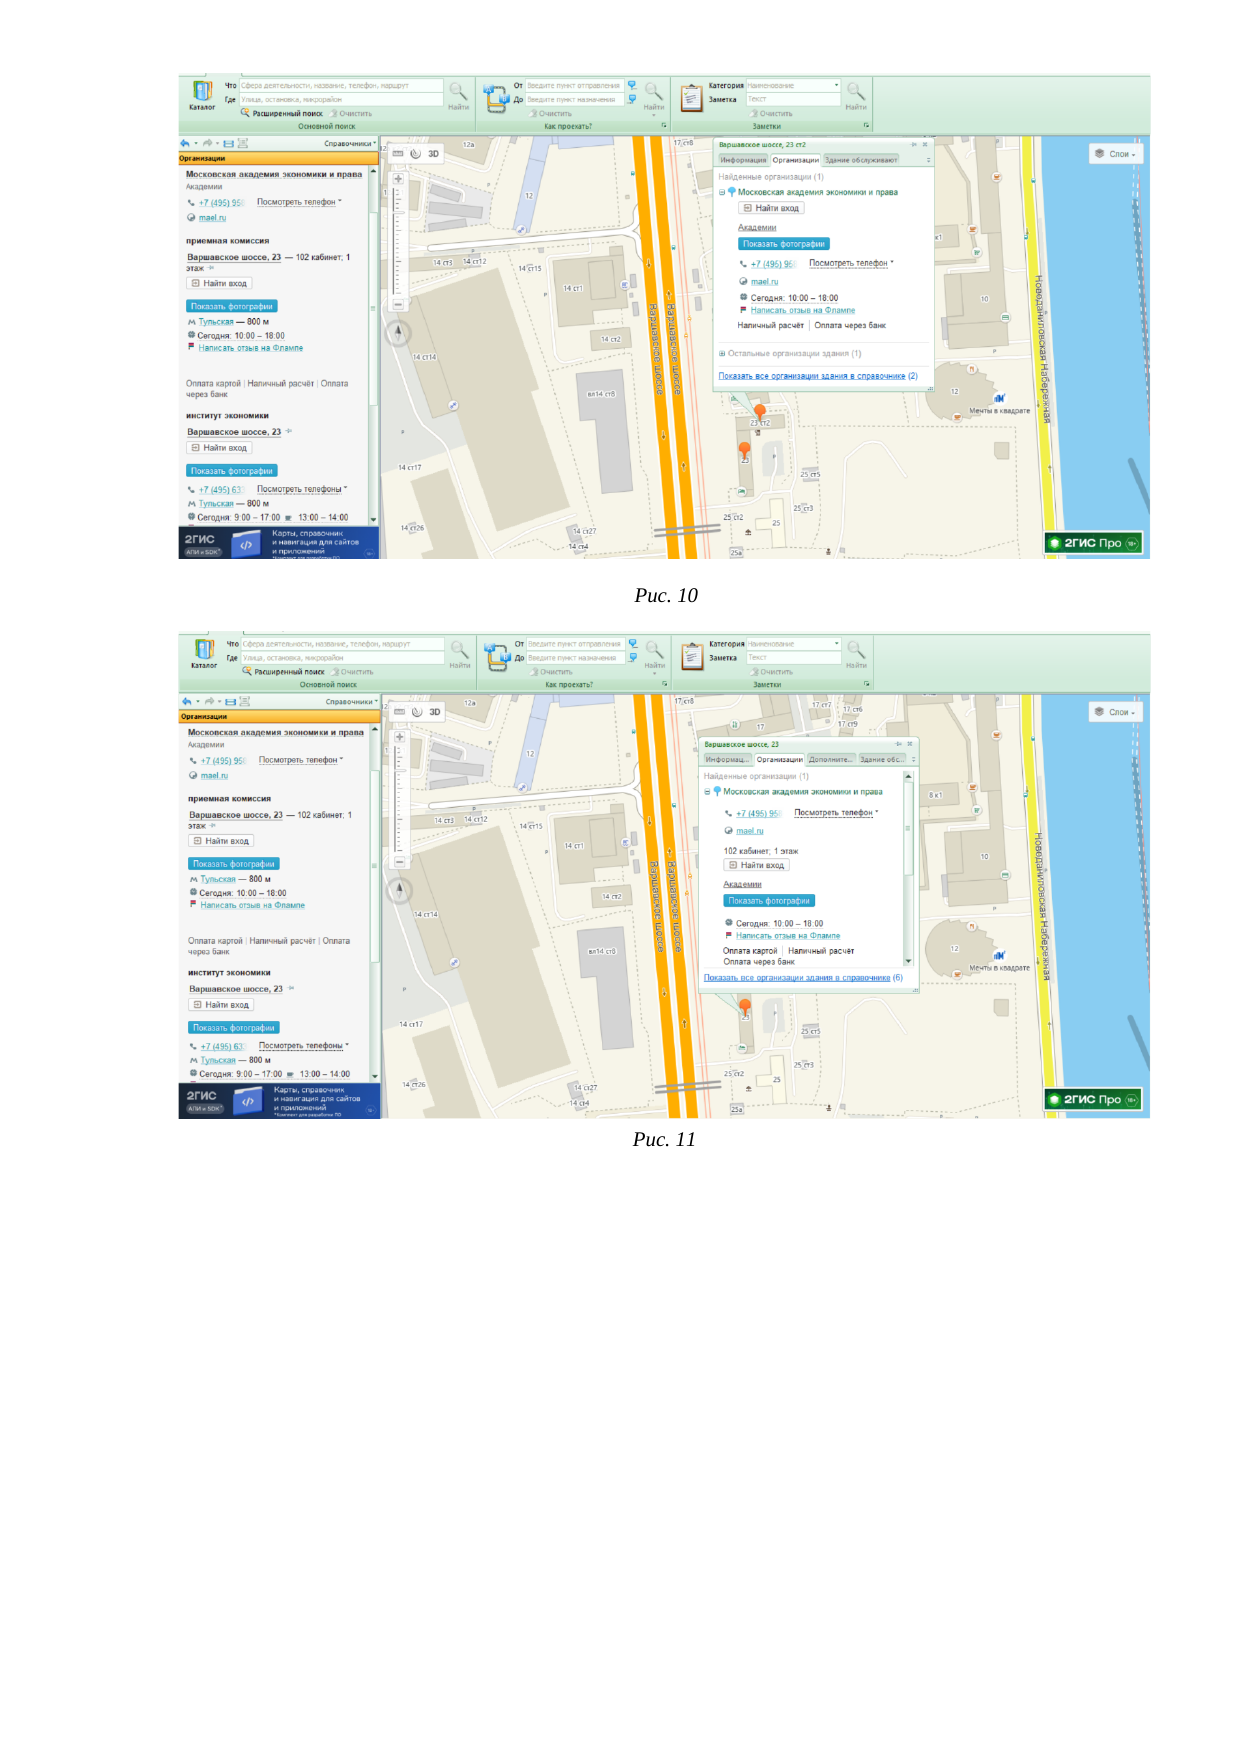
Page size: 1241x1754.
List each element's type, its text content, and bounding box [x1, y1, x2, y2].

picture [178, 631, 1151, 1119]
picture [178, 73, 1151, 559]
text Рис. 10 [177, 583, 1152, 607]
